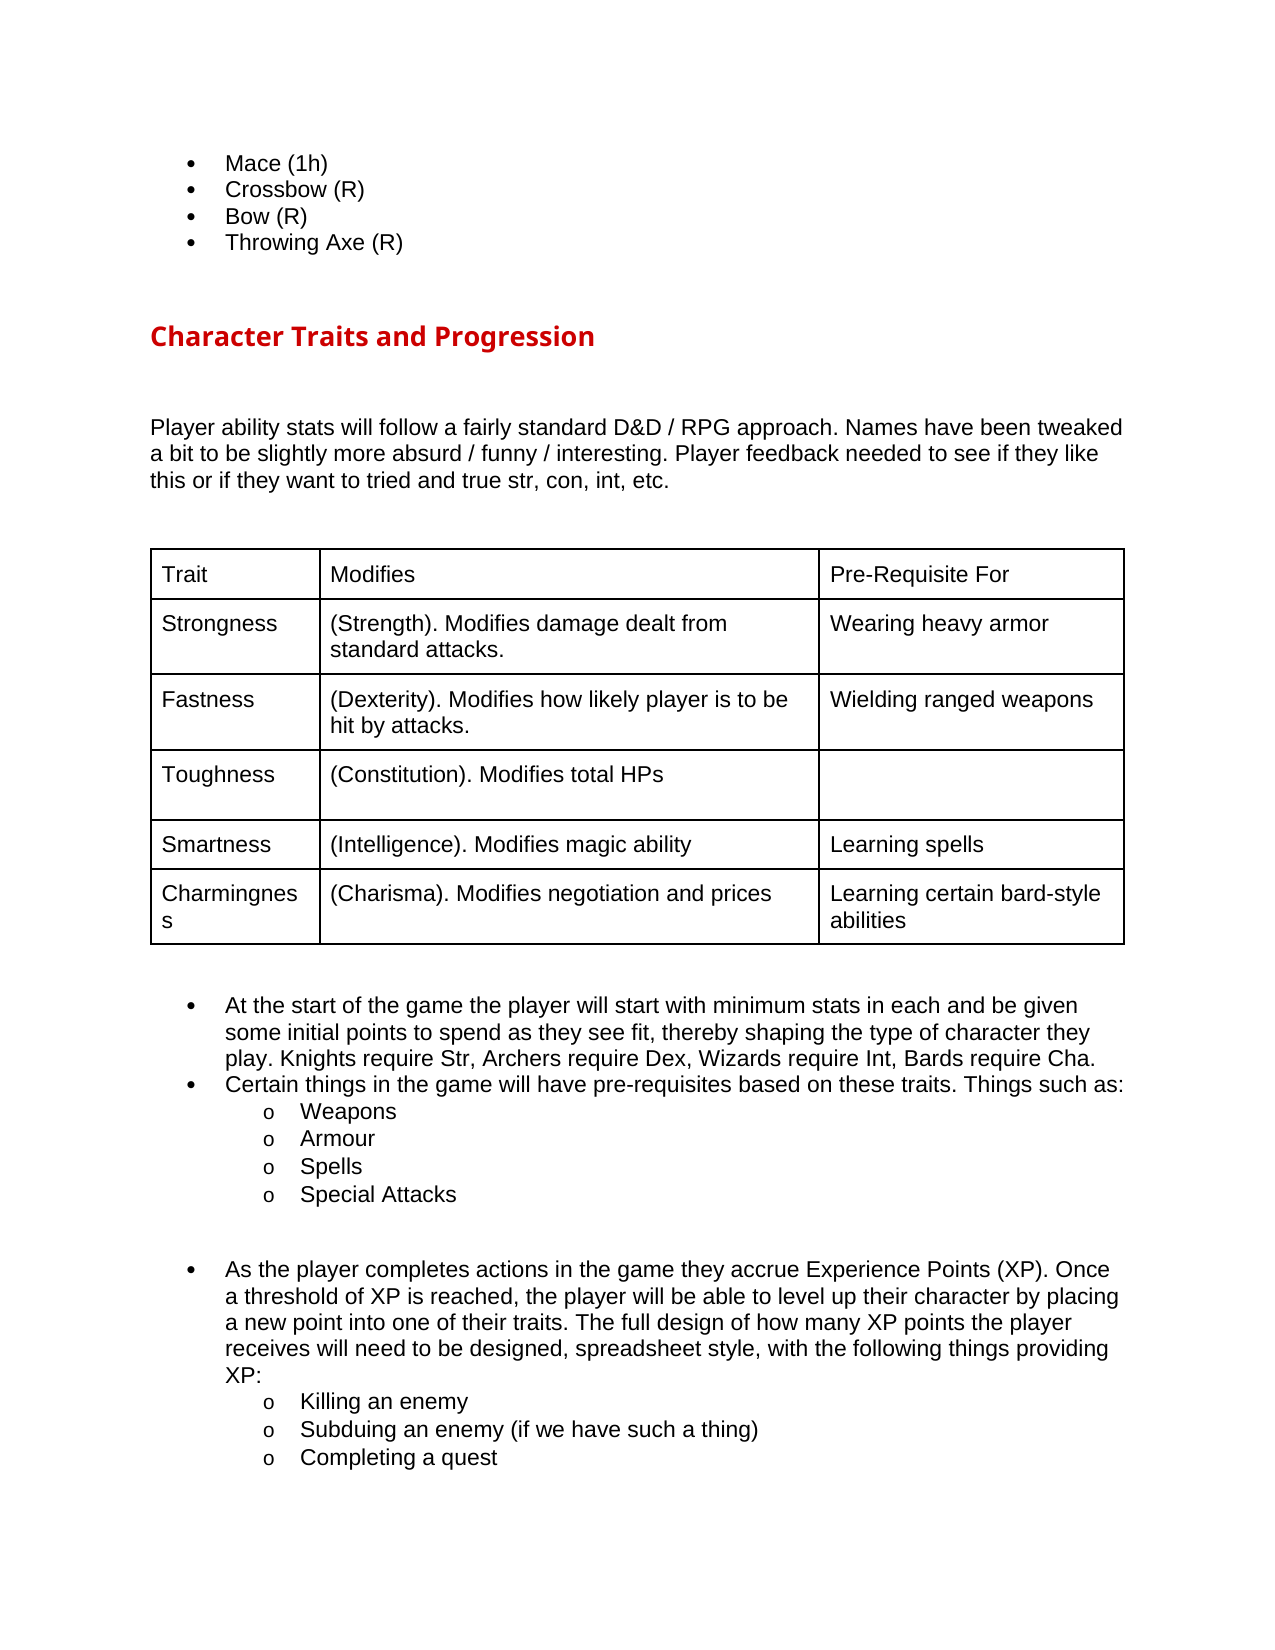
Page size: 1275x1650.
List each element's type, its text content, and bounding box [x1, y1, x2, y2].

list Throwing Axe (R) [187, 229, 1125, 255]
table_cell (Strength). Modifies damage dealt from standard attacks. [321, 600, 818, 673]
list Armour [262, 1125, 1125, 1153]
table_cell (Constitution). Modifies total HPs [321, 751, 818, 818]
list Mace (1h) [187, 150, 1125, 176]
list Weapons [262, 1098, 1125, 1125]
table_cell Fastness [152, 675, 319, 749]
list As the player completes actions in the game they accrue Experience Points (XP). Once a threshold of XP is reached, the player will be able to level up their character by placing a new point into one of their traits. The full design of how many XP points the player receives will need to be designed, spreadsheet style, with the following things providing XP: [187, 1256, 1125, 1388]
list Certain things in the game will have pre-requisites based on these traits. Things such as: [187, 1071, 1125, 1098]
table_header Modifies [321, 550, 818, 597]
table_cell Learning spells [820, 821, 1123, 868]
table_cell (Charisma). Modifies negotiation and prices [321, 870, 818, 943]
table_cell Toughness [152, 751, 319, 818]
table_cell Charmingness [152, 870, 319, 943]
list Subduing an enemy (if we have such a thing) [262, 1416, 1125, 1443]
table_cell (Intelligence). Modifies magic ability [321, 821, 818, 868]
subtitle Character Traits and Progression [150, 318, 1125, 354]
list Completing a quest [262, 1443, 1125, 1471]
table_header Trait [152, 550, 319, 597]
list Spells [262, 1153, 1125, 1181]
list At the start of the game the player will start with minimum stats in each and be given some initial points to spend as they see fit, thereby shaping the type of character they play. Knights require Str, Archers require Dex, Wizards require Int, Bards require Cha. [187, 992, 1125, 1071]
table_cell Smartness [152, 821, 319, 868]
table_cell (Dexterity). Modifies how likely player is to be hit by attacks. [321, 675, 818, 749]
table_cell Learning certain bard-style abilities [820, 870, 1123, 943]
list Special Attacks [262, 1181, 1125, 1208]
table_cell Wielding ranged weapons [820, 675, 1123, 749]
table_cell Strongness [152, 600, 319, 673]
text Player ability stats will follow a fairly standard D&D / RPG approach. Names have been tweaked a bit to be slightly more absurd / funny / interesting. Player feedback needed to see if they like this or if they want to tried and true str, con, int, etc. [150, 414, 1125, 493]
list Crossbow (R) [187, 176, 1125, 203]
list Bow (R) [187, 203, 1125, 229]
table_cell [820, 751, 1123, 818]
list Killing an enemy [262, 1388, 1125, 1416]
table_header Pre-Requisite For [820, 550, 1123, 597]
table_cell Wearing heavy armor [820, 600, 1123, 673]
